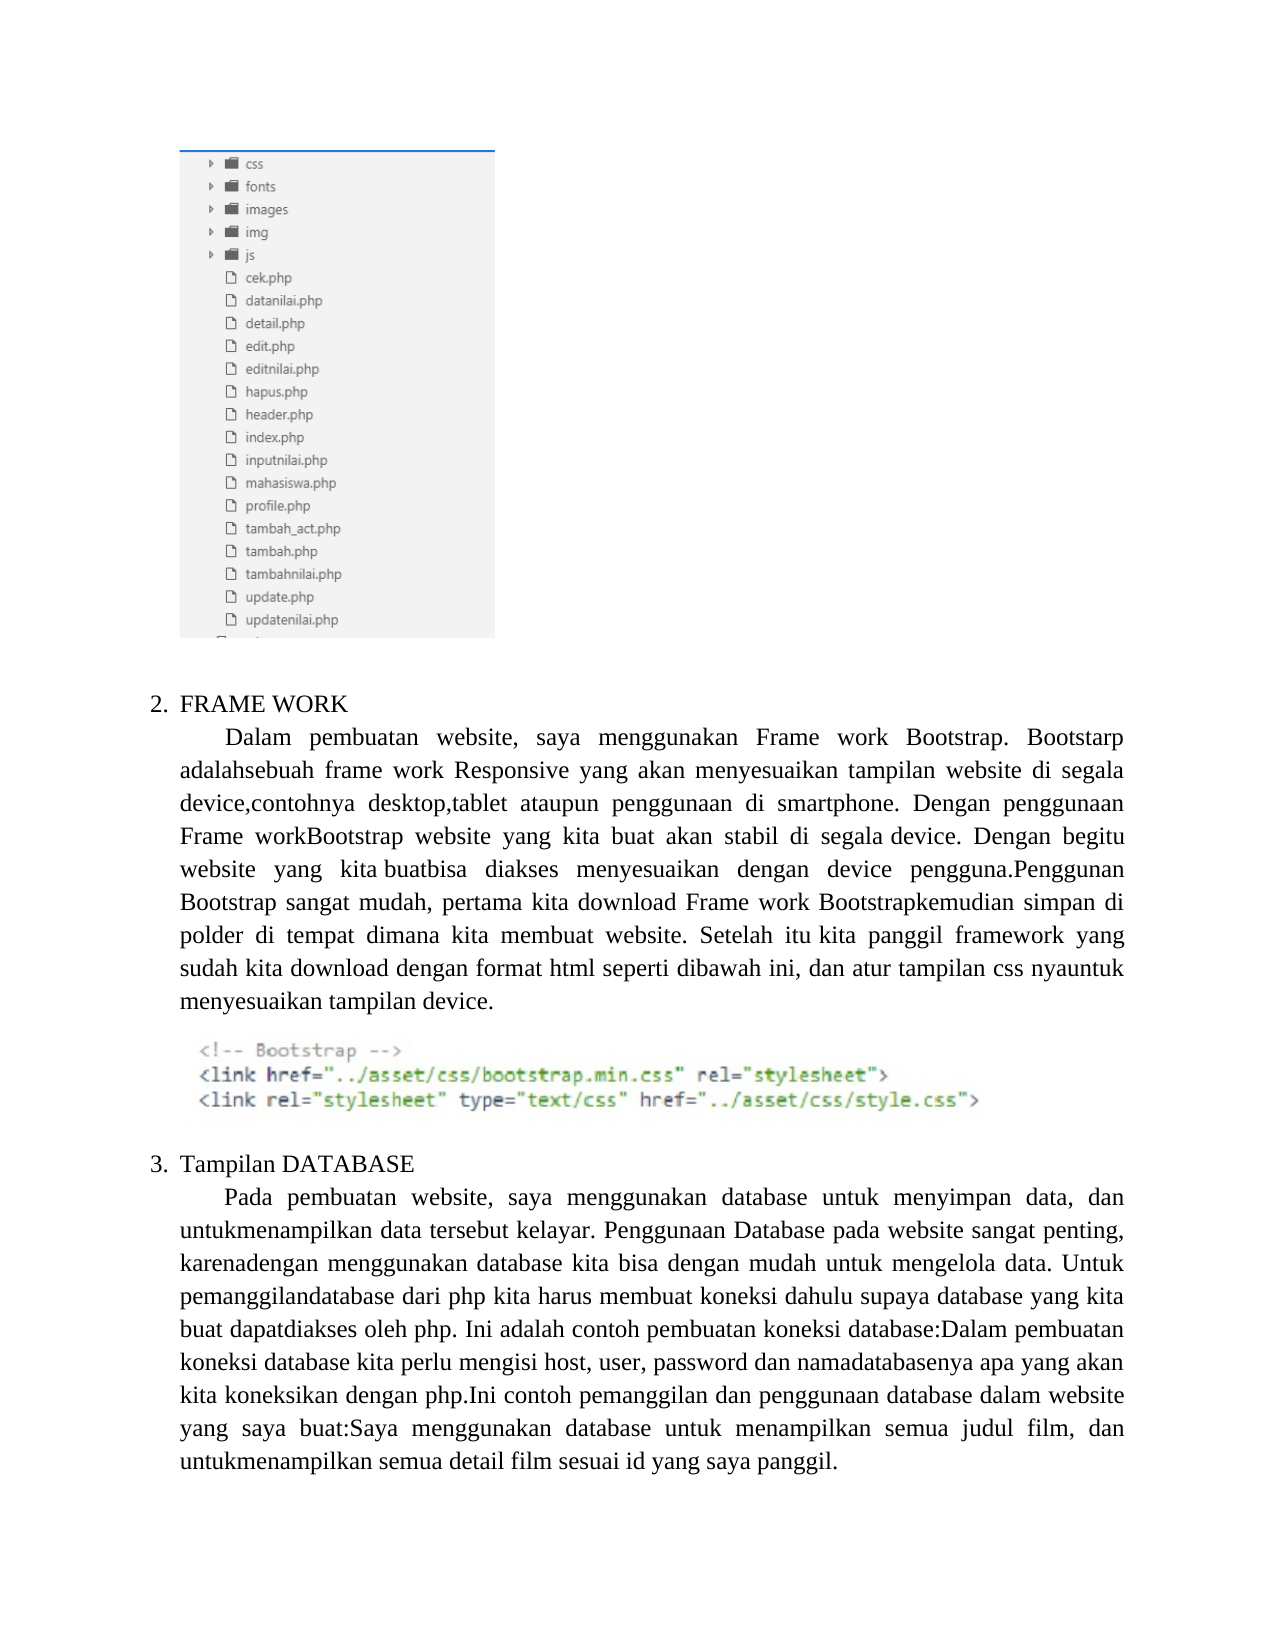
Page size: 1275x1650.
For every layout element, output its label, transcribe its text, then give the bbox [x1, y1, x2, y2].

list Tampilan DATABASE [150, 1149, 1125, 1178]
text Pada pembuatan website, saya menggunakan database untuk menyimpan data, dan untukmenampilkan data tersebut kelayar. Penggunaan Database pada website sangat penting, karenadengan menggunakan database kita bisa dengan mudah untuk mengelola data. Untuk pemanggilandatabase dari php kita harus membuat koneksi dahulu supaya database yang kita buat dapatdiakses oleh php. Ini adalah contoh pembuatan koneksi database:Dalam pembuatan koneksi database kita perlu mengisi host, user, password dan namadatabasenya apa yang akan kita koneksikan dengan php.Ini contoh pemanggilan dan penggunaan database dalam website yang saya buat:Saya menggunakan database untuk menampilkan semua judul film, dan untukmenampilkan semua detail film sesuai id yang saya panggil. [179, 1182, 1125, 1475]
list FRAME WORK [150, 689, 1125, 718]
picture [179, 150, 498, 638]
text Dalam pembuatan website, saya menggunakan Frame work Bootstrap. Bootstarp adalahsebuah frame work Responsive yang akan menyesuaikan tampilan website di segala device,contohnya desktop,tablet ataupun penggunaan di smartphone. Dengan penggunaan Frame workBootstrap website yang kita buat akan stabil di segala device. Dengan begitu website yang kita buatbisa diakses menyesuaikan dengan device pengguna.Penggunan Bootstrap sangat mudah, pertama kita download Frame work Bootstrapkemudian simpan di polder di tempat dimana kita membuat website. Setelah itu kita panggil framework yang sudah kita download dengan format html seperti dibawah ini, dan atur tampilan css nyauntuk menyesuaikan tampilan device. [179, 722, 1125, 1015]
picture [179, 1019, 1012, 1131]
